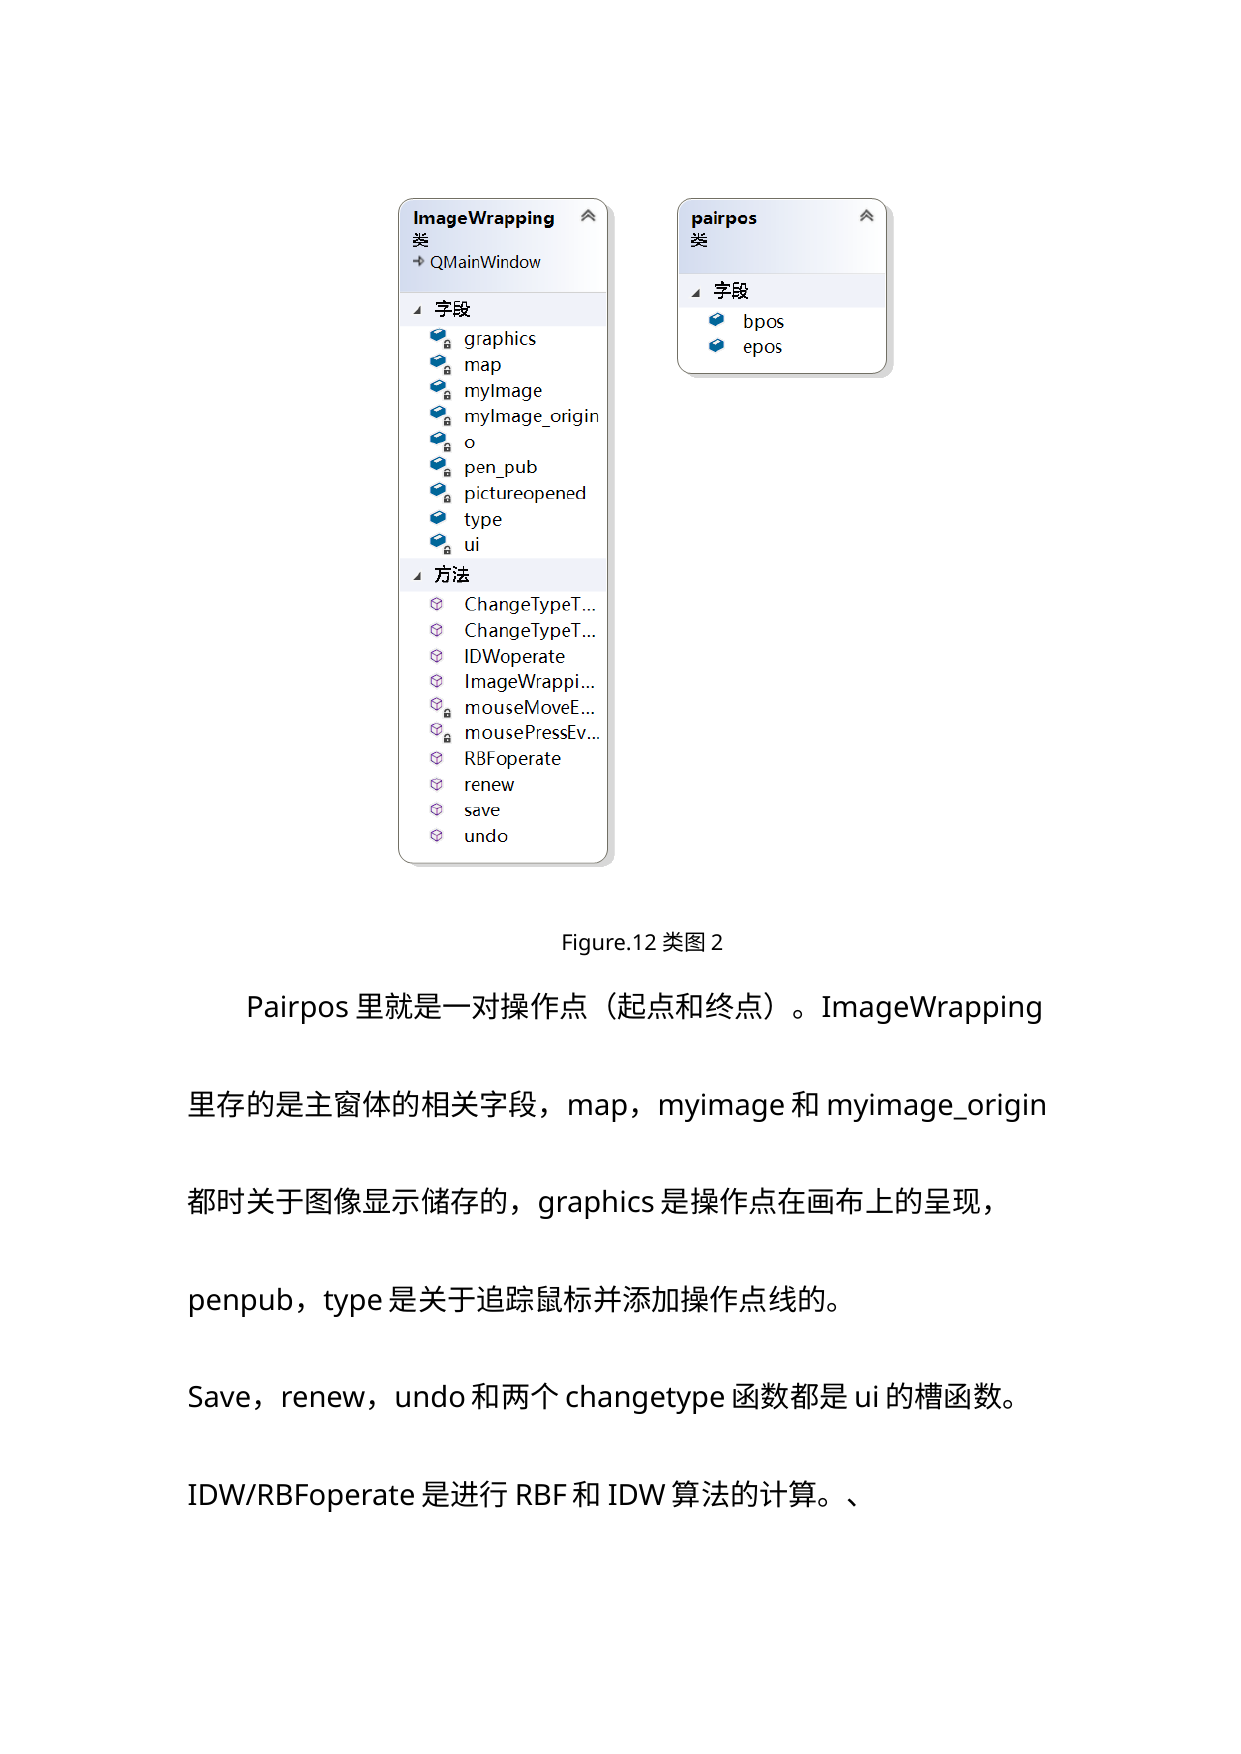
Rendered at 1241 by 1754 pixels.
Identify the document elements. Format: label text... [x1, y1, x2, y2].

text Pairpos里就是一对操作点（起点和终点）。ImageWrapping里存的是主窗体的相关字段，map，myimage和myimage_origin都时关于图像显示储存的，graphics是操作点在画布上的呈现，penpub，type是关于追踪鼠标并添加操作点线的。Save，renew，undo和两个changetype函数都是ui的槽函数。IDW/RBFoperate是进行RBF和IDW算法的计算。、 [187, 973, 1053, 1525]
text Figure.12 类图2 [187, 924, 1053, 957]
picture [360, 162, 924, 892]
